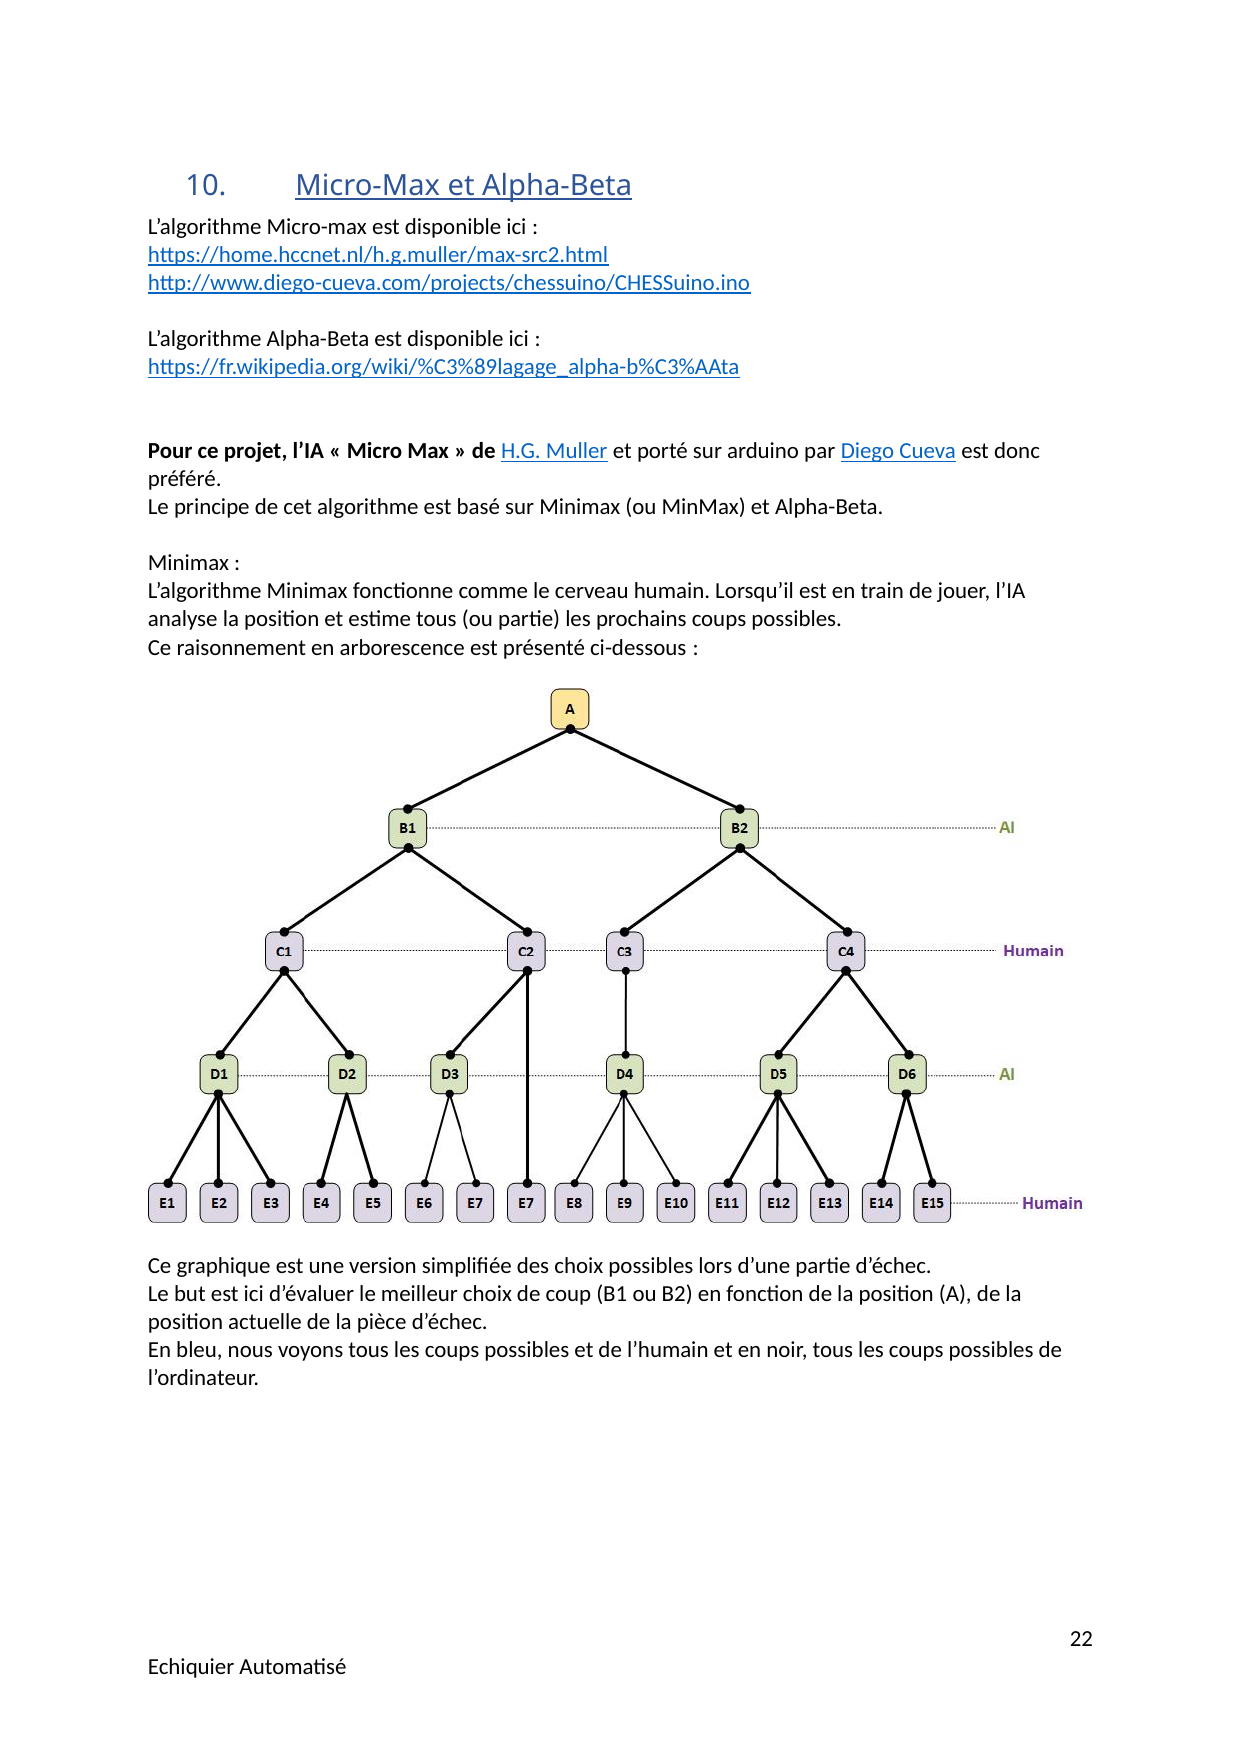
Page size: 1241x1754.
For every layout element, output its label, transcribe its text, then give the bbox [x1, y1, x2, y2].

text L’algorithme Minimax fonctionne comme le cerveau humain. Lorsqu’il est en train de jouer, l’IA analyse la position et estime tous (ou partie) les prochains coups possibles. [148, 577, 1093, 633]
text Minimax : [148, 548, 1093, 577]
text Pour ce projet, l’IA « Micro Max » de H.G. Muller et porté sur arduino par Diego Cueva est donc préféré. [148, 436, 1093, 492]
text En bleu, nous voyons tous les coups possibles et de l’humain et en noir, tous les coups possibles de l’ordinateur. [148, 1335, 1093, 1391]
text L’algorithme Alpha-Beta est disponible ici : [148, 324, 1093, 352]
text http://www.diego-cueva.com/projects/chessuino/CHESSuino.ino [148, 268, 1093, 296]
text https://fr.wikipedia.org/wiki/%C3%89lagage_alpha-b%C3%AAta [148, 352, 1093, 380]
text Le but est ici d’évaluer le meilleur choix de coup (B1 ou B2) en fonction de la position (A), de la position actuelle de la pièce d’échec. [148, 1279, 1093, 1335]
text L’algorithme Micro-max est disponible ici : [148, 212, 1093, 240]
subtitle Micro-Max et Alpha-Beta [185, 164, 1093, 204]
text Ce raisonnement en arborescence est présenté ci-dessous : [148, 633, 1093, 661]
picture [147, 688, 1092, 1223]
text Ce graphique est une version simplifiée des choix possibles lors d’une partie d’échec. [148, 1251, 1093, 1279]
text https://home.hccnet.nl/h.g.muller/max-src2.html [148, 240, 1093, 268]
text Le principe de cet algorithme est basé sur Minimax (ou MinMax) et Alpha-Beta. [148, 492, 1093, 521]
